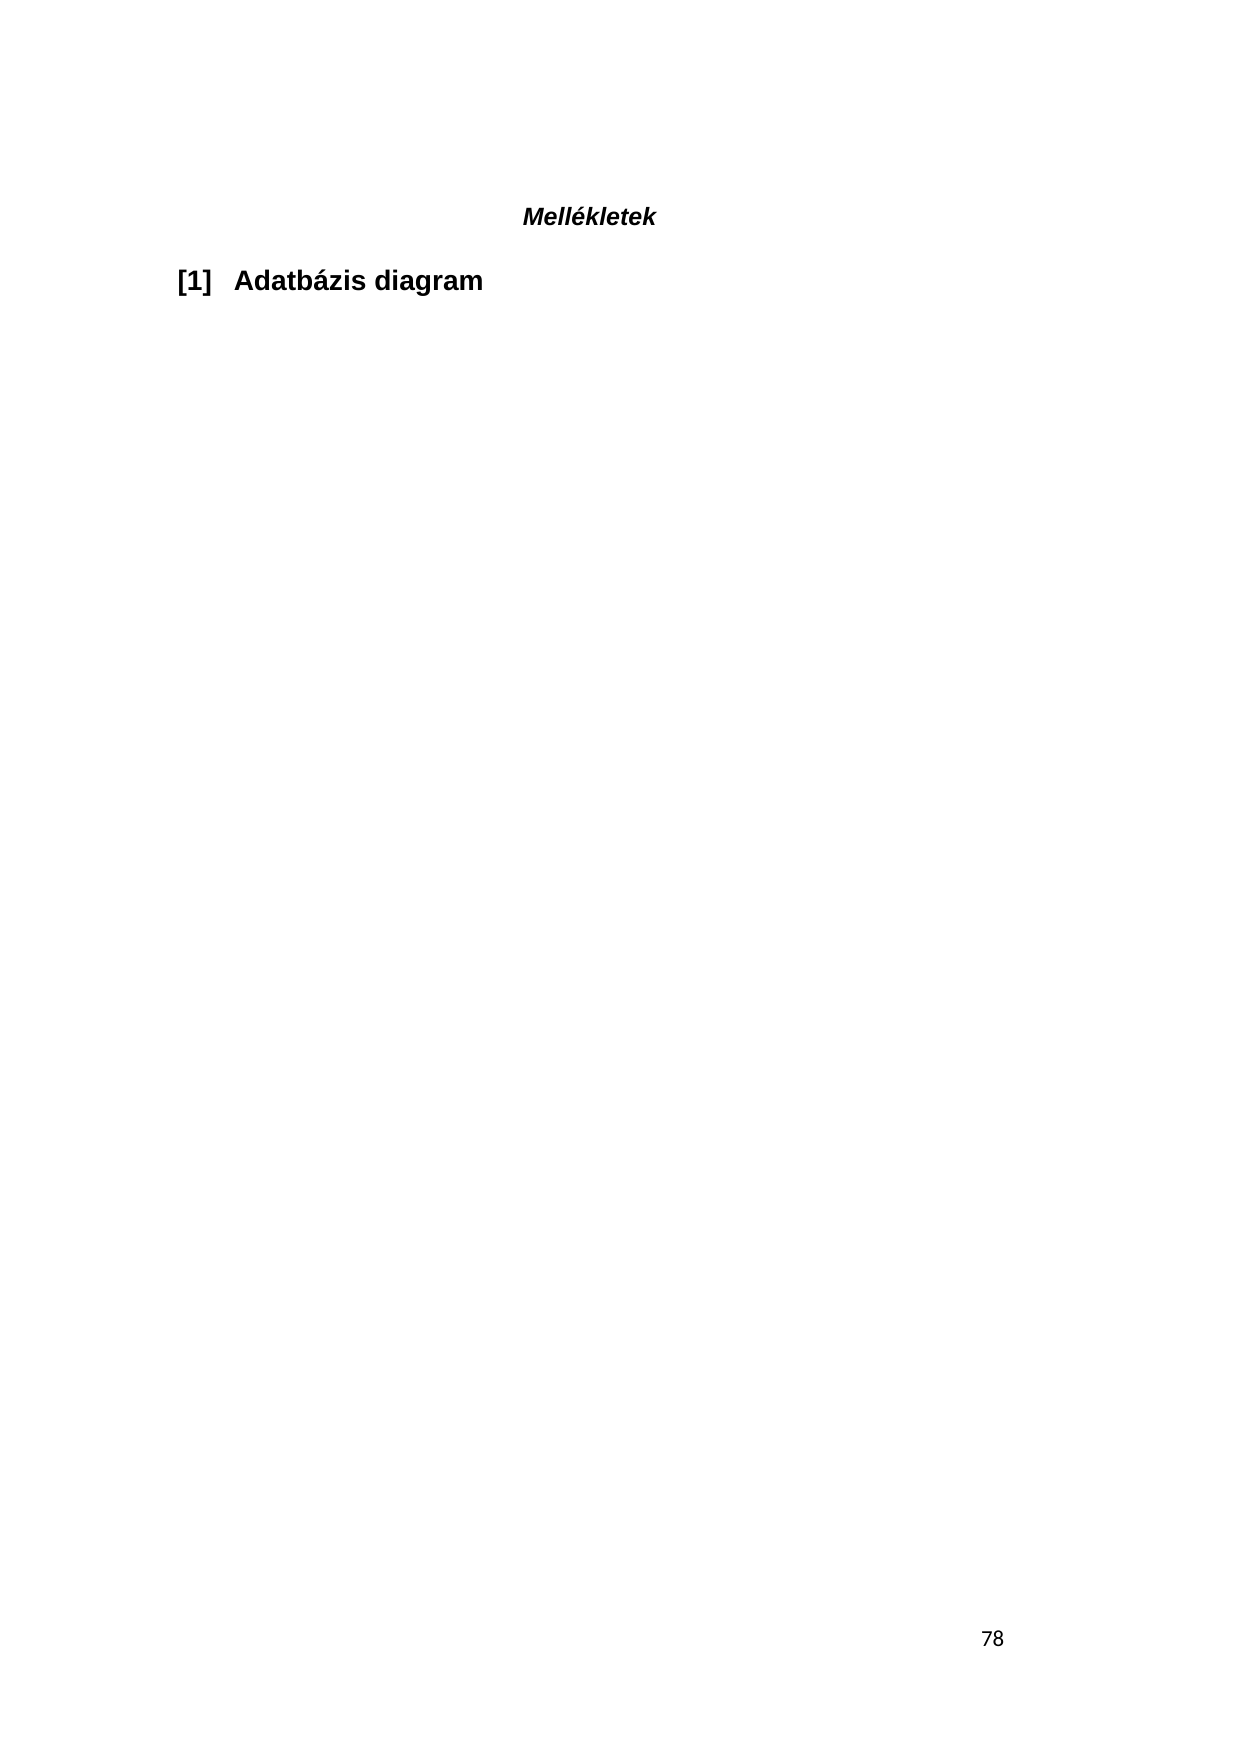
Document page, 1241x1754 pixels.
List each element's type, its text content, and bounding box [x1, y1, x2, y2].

text Mellékletek [177, 202, 1004, 231]
list Adatbázis diagram [177, 264, 1004, 296]
